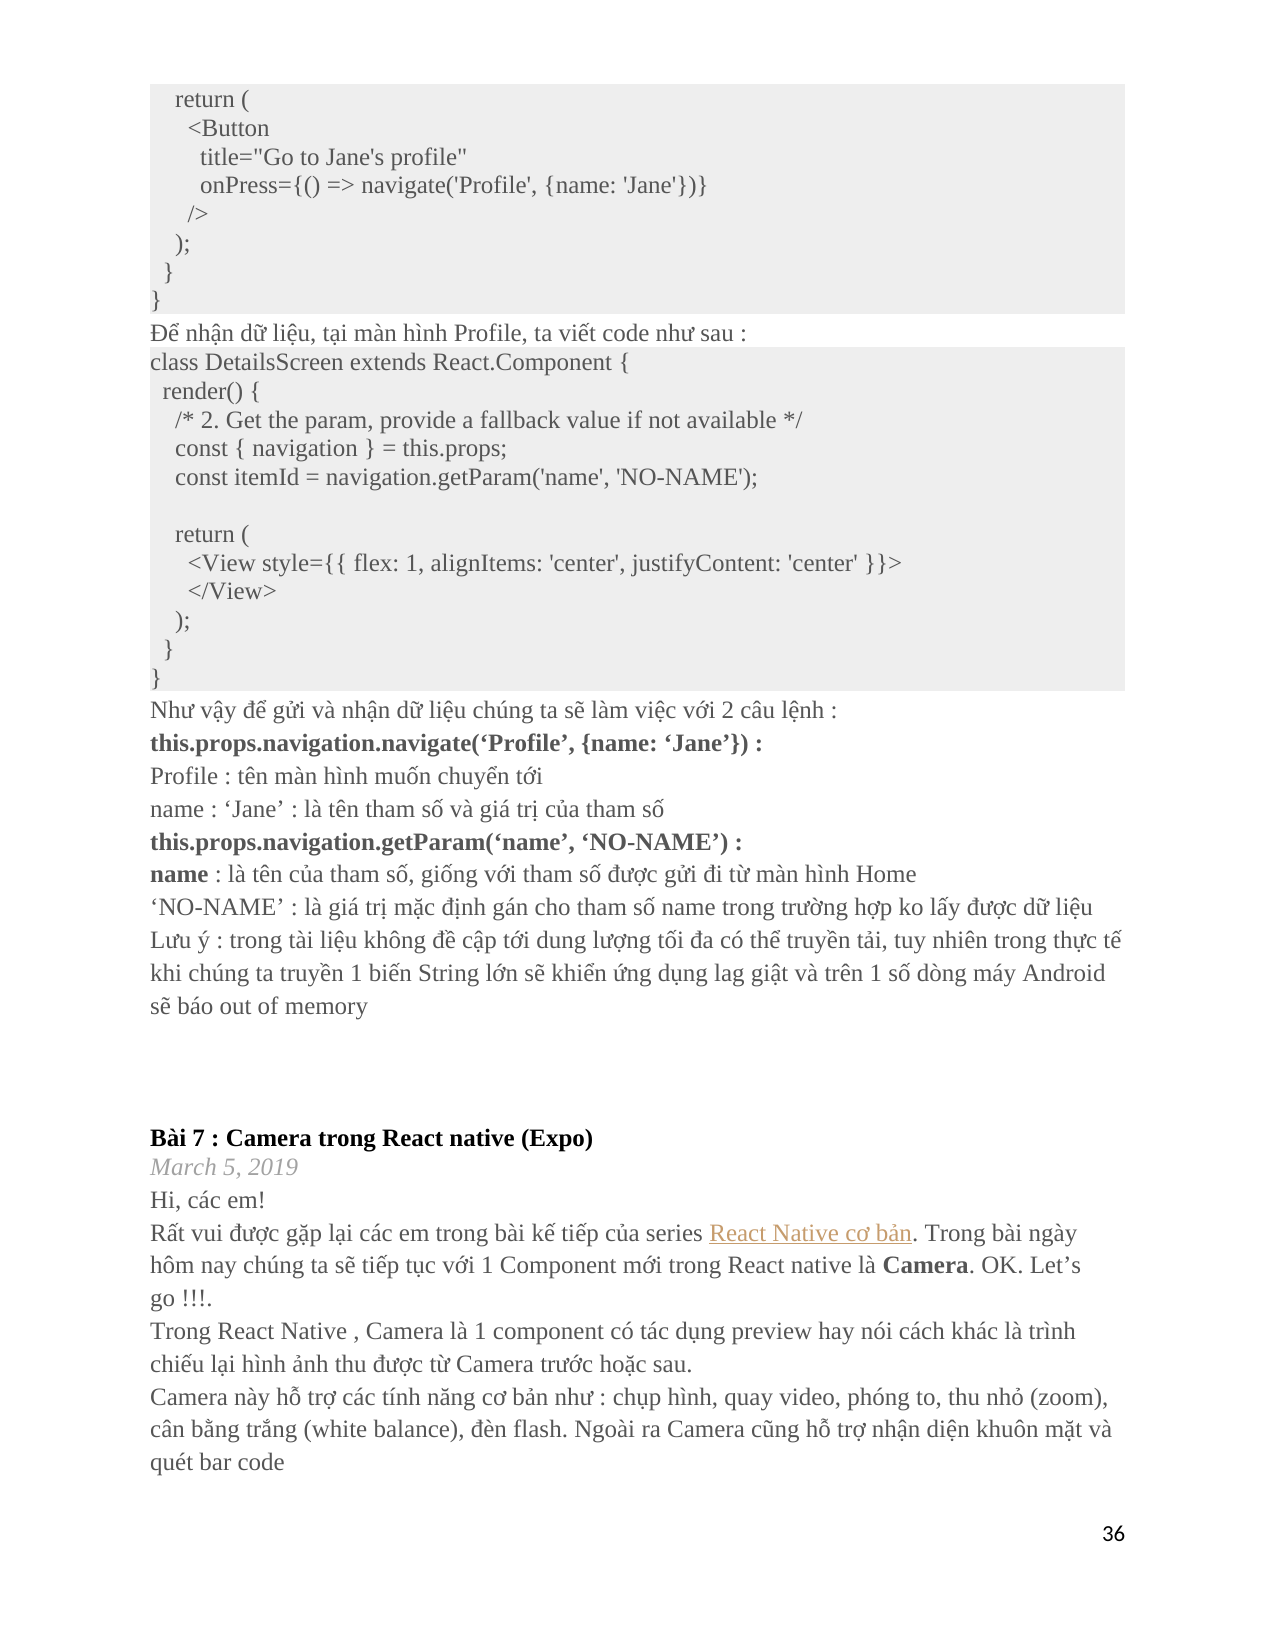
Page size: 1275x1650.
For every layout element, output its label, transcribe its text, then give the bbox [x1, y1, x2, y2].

text <View style={{ flex: 1, alignItems: 'center', justifyContent: 'center' }}> [150, 548, 1125, 576]
text this.props.navigation.navigate(‘Profile’, {name: ‘Jane’}) : Profile : tên màn hình muốn chuyển tới name : ‘Jane’ : là tên tham số và giá trị của tham số [150, 724, 1125, 823]
text Bài 7 : Camera trong React native (Expo) [150, 1082, 1125, 1152]
text /* 2. Get the param, provide a fallback value if not available */ [150, 405, 1125, 433]
text render() { [150, 376, 1125, 405]
text ); [150, 228, 1125, 257]
text Hi, các em! [150, 1181, 1125, 1213]
text </View> [150, 576, 1125, 605]
text const itemId = navigation.getParam('name', 'NO-NAME'); [150, 462, 1125, 491]
text Rất vui được gặp lại các em trong bài kế tiếp của series React Native cơ bản. Trong bài ngày hôm nay chúng ta sẽ tiếp tục với 1 Component mới trong React native là Camera. OK. Let’s go !!!. [150, 1213, 1125, 1312]
text <Button [150, 113, 1125, 142]
text const { navigation } = this.props; [150, 433, 1125, 462]
text } [150, 634, 1125, 663]
text March 5, 2019 [150, 1152, 1125, 1181]
text Như vậy để gửi và nhận dữ liệu chúng ta sẽ làm việc với 2 câu lệnh : [150, 691, 1125, 724]
text return ( [150, 519, 1125, 548]
text Để nhận dữ liệu, tại màn hình Profile, ta viết code như sau : [150, 314, 1125, 347]
text class DetailsScreen extends React.Component { [150, 347, 1125, 376]
text ); [150, 605, 1125, 634]
text title="Go to Jane's profile" [150, 142, 1125, 171]
text } [150, 257, 1125, 286]
text } [150, 663, 1125, 691]
text onPress={() => navigate('Profile', {name: 'Jane'})} [150, 171, 1125, 199]
text Trong React Native , Camera là 1 component có tác dụng preview hay nói cách khác là trình chiếu lại hình ảnh thu được từ Camera trước hoặc sau. Camera này hỗ trợ các tính năng cơ bản như : chụp hình, quay video, phóng to, thu nhỏ (zoom), cân bằng trắng (white balance), đèn flash. Ngoài ra Camera cũng hỗ trợ nhận diện khuôn mặt và quét bar code [150, 1312, 1125, 1476]
text return ( [150, 84, 1125, 113]
text } [150, 286, 1125, 314]
text this.props.navigation.getParam(‘name’, ‘NO-NAME’) : name : là tên của tham số, giống với tham số được gửi đi từ màn hình Home ‘NO-NAME’ : là giá trị mặc định gán cho tham số name trong trường hợp ko lấy được dữ liệu Lưu ý : trong tài liệu không đề cập tới dung lượng tối đa có thể truyền tải, tuy nhiên trong thực tế khi chúng ta truyền 1 biến String lớn sẽ khiển ứng dụng lag giật và trên 1 số dòng máy Android sẽ báo out of memory [150, 823, 1125, 1019]
text /> [150, 199, 1125, 228]
